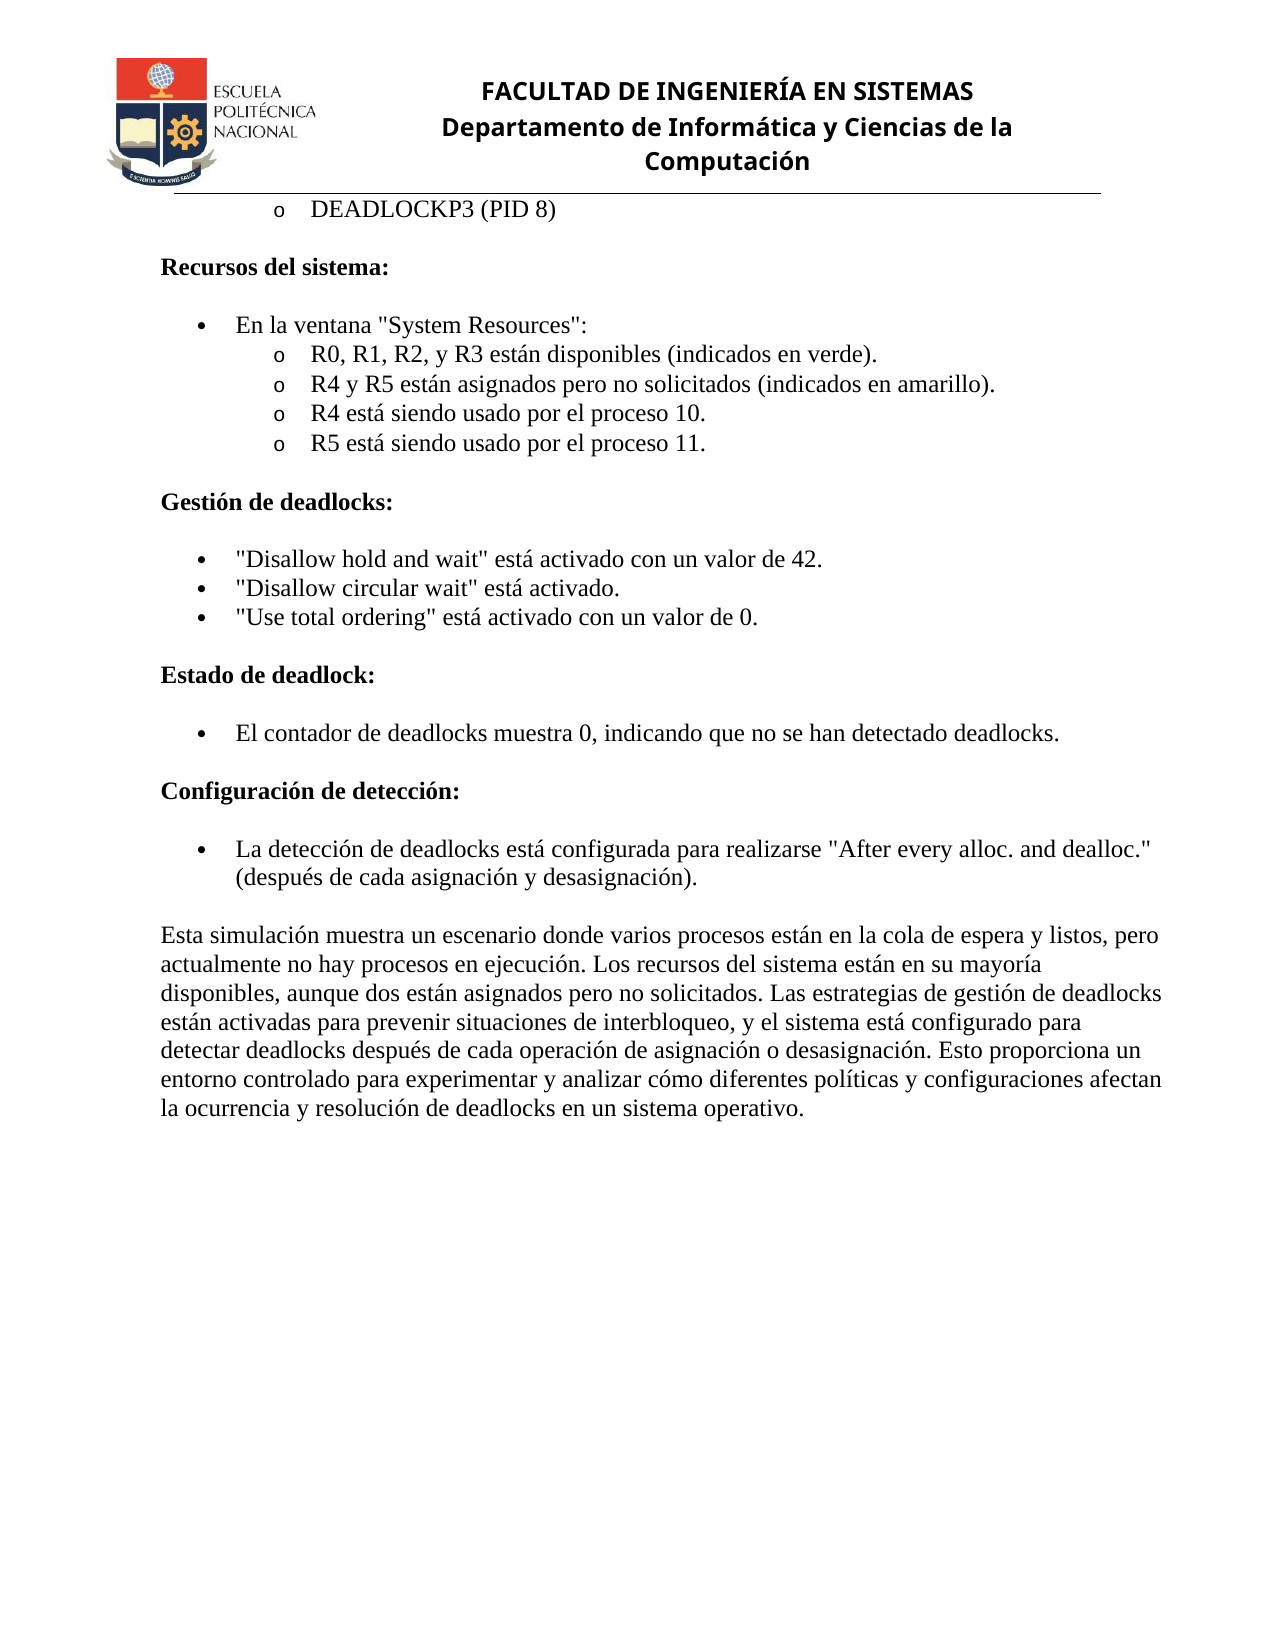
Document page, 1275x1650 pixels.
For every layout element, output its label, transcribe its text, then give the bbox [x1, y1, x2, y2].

list DEADLOCKP3 (PID 8) [273, 194, 1167, 223]
text Estado de deadlock: [160, 660, 1167, 689]
picture [106, 58, 316, 186]
list La detección de deadlocks está configurada para realizarse "After every alloc. and dealloc." (después de cada asignación y desasignación). [198, 834, 1167, 891]
list "Disallow hold and wait" está activado con un valor de 42. [198, 544, 1167, 573]
text Gestión de deadlocks: [160, 487, 1167, 515]
text Esta simulación muestra un escenario donde varios procesos están en la cola de espera y listos, pero actualmente no hay procesos en ejecución. Los recursos del sistema están en su mayoría disponibles, aunque dos están asignados pero no solicitados. Las estrategias de gestión de deadlocks están activadas para prevenir situaciones de interbloqueo, y el sistema está configurado para detectar deadlocks después de cada operación de asignación o desasignación. Esto proporciona un entorno controlado para experimentar y analizar cómo diferentes políticas y configuraciones afectan la ocurrencia y resolución de deadlocks en un sistema operativo. [160, 920, 1167, 1122]
list En la ventana "System Resources": [198, 310, 1167, 339]
list "Disallow circular wait" está activado. [198, 573, 1167, 602]
list El contador de deadlocks muestra 0, indicando que no se han detectado deadlocks. [198, 718, 1167, 747]
list R4 y R5 están asignados pero no solicitados (indicados en amarillo). [273, 369, 1167, 398]
text Configuración de detección: [160, 776, 1167, 804]
list R0, R1, R2, y R3 están disponibles (indicados en verde). [273, 339, 1167, 369]
text Recursos del sistema: [160, 252, 1167, 281]
list "Use total ordering" está activado con un valor de 0. [198, 602, 1167, 631]
list R5 está siendo usado por el proceso 11. [273, 428, 1167, 457]
list R4 está siendo usado por el proceso 10. [273, 398, 1167, 428]
